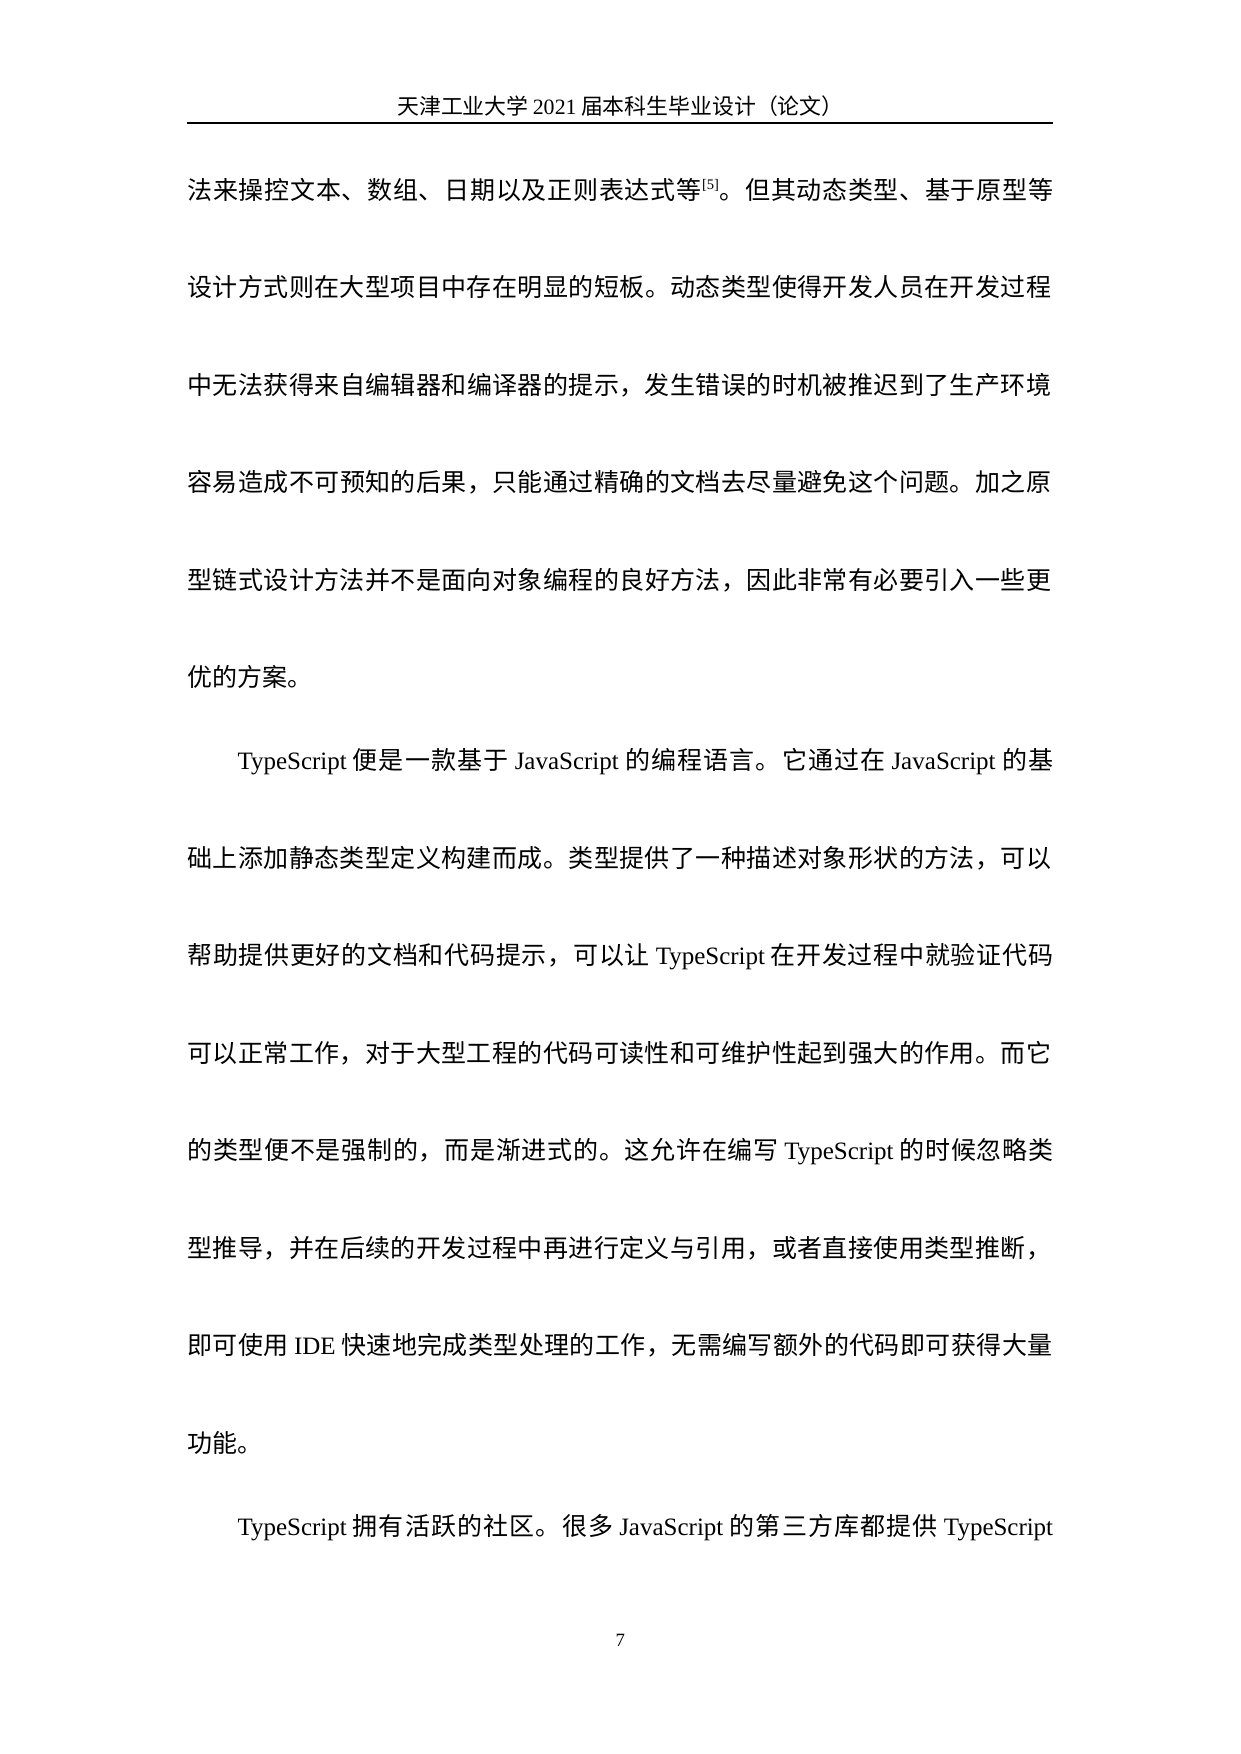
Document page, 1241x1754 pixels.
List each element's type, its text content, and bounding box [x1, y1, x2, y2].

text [187, 1492, 1053, 1557]
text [187, 156, 1053, 708]
text TypeScript便是一款基于JavaScript的编程语言。它通过在JavaScript的基础上添加静态类型定义构建而成。类型提供了一种描述对象形状的方法，可以帮助提供更好的文档和代码提示，可以让TypeScript在开发过程中就验证代码可以正常工作，对于大型工程的代码可读性和可维护性起到强大的作用。而它的类型便不是强制的，而是渐进式的。这允许在编写TypeScript的时候忽略类型推导，并在后续的开发过程中再进行定义与引用，或者直接使用类型推断，即可使用IDE快速地完成类型处理的工作，无需编写额外的代码即可获得大量功能。 [187, 726, 1053, 1474]
